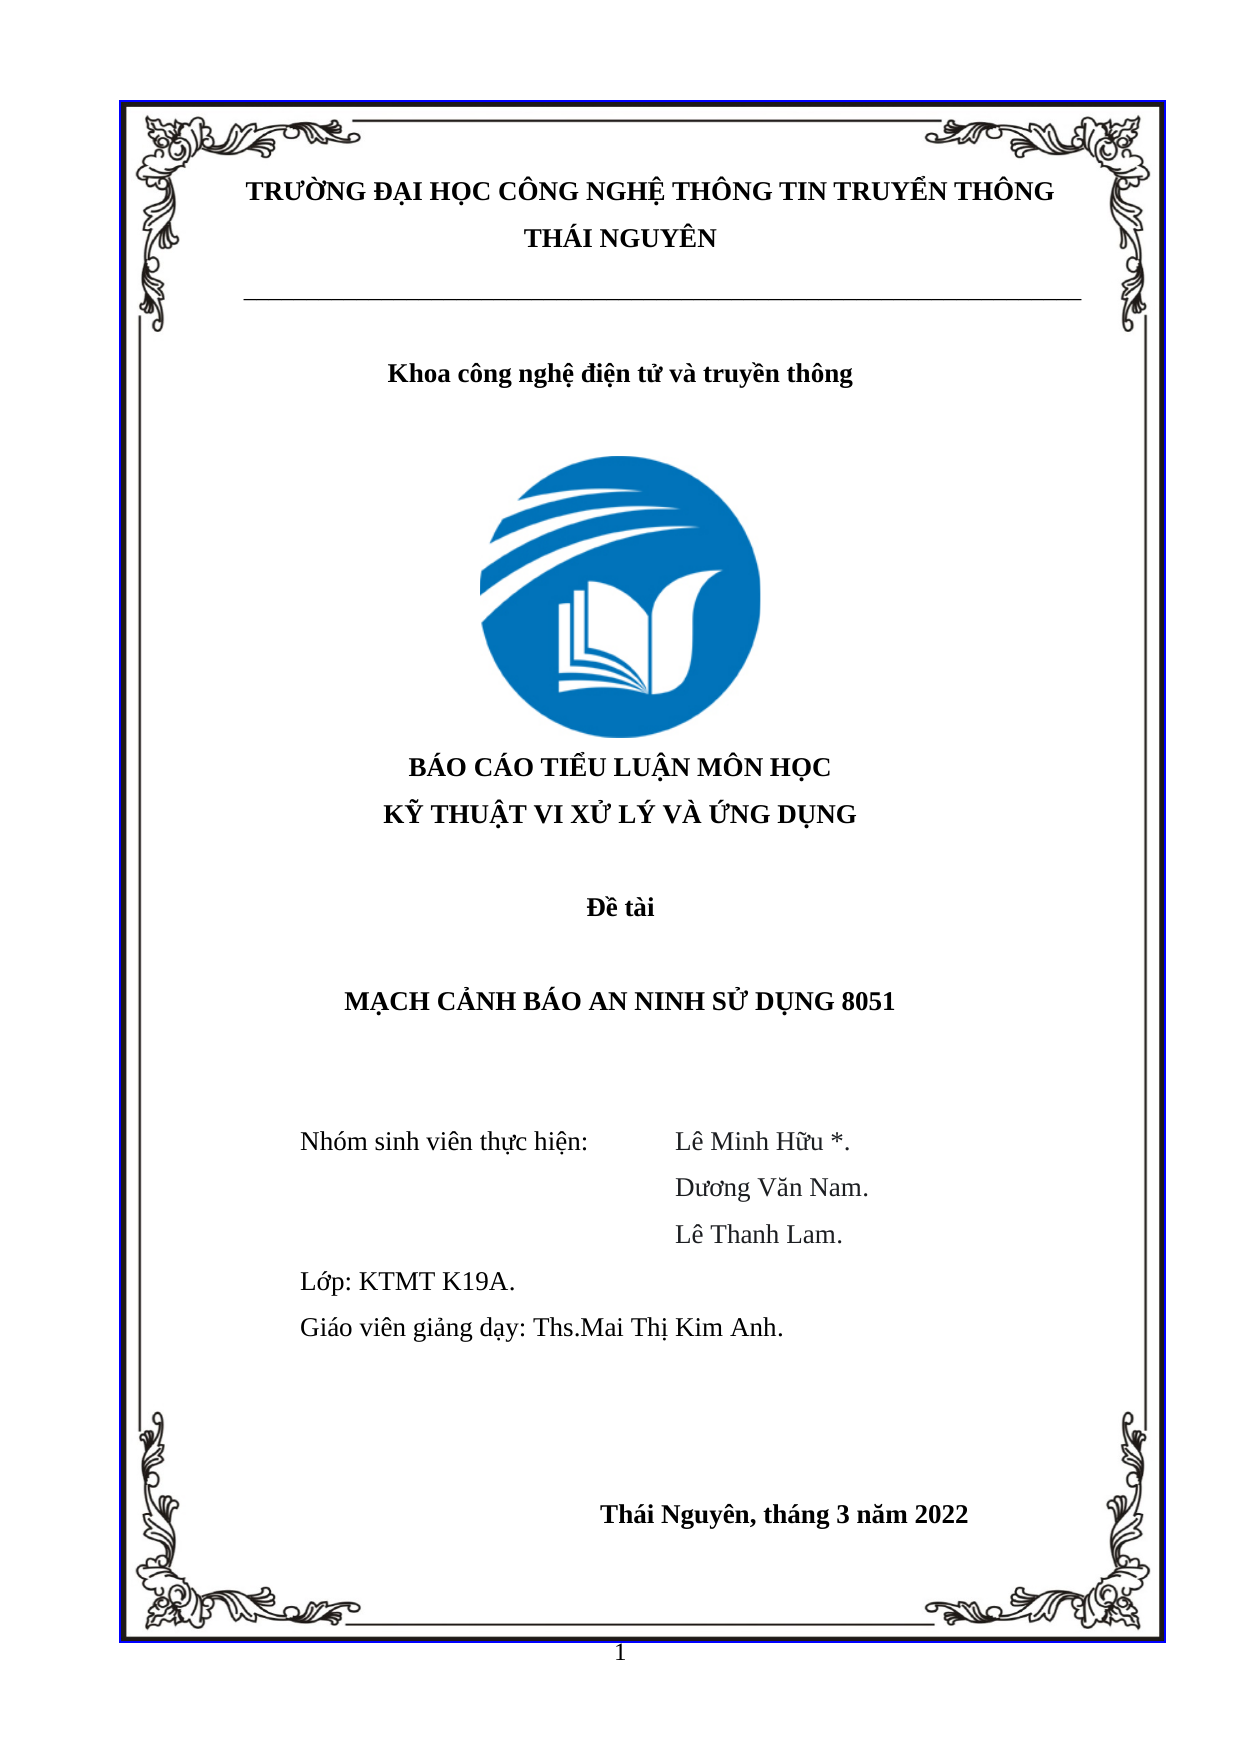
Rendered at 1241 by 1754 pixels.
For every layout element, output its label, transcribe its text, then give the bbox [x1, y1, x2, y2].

text Dương Văn Nam. [600, 1172, 1090, 1203]
text Giáo viên giảng dạy: Ths.Mai Thị Kim Anh. [300, 1312, 1090, 1343]
text Nhóm sinh viên thực hiện: Lê Minh Hữu *. [300, 1125, 1090, 1156]
text ___________________________________________________________________ [150, 274, 1090, 303]
text MẠCH CẢNH BÁO AN NINH SỬ DỤNG 8051 [150, 985, 1090, 1016]
subtitle TRƯỜNG ĐẠI HỌC CÔNG NGHỆ THÔNG TIN TRUYỂN THÔNG THÁI NGUYÊN [150, 175, 1090, 253]
text Đề tài [150, 892, 1090, 923]
text Thái Nguyên, tháng 3 năm 2022 [525, 1498, 1090, 1529]
text Lê Thanh Lam. [600, 1218, 1090, 1249]
text KỸ THUẬT VI XỬ LÝ VÀ ỨNG DỤNG [150, 798, 1090, 829]
text Lớp: KTMT K19A. [300, 1265, 1090, 1296]
picture [121, 102, 1164, 1641]
subtitle Khoa công nghệ điện tử và truyền thông [150, 357, 1090, 388]
text BÁO CÁO TIỂU LUẬN MÔN HỌC [150, 752, 1090, 783]
